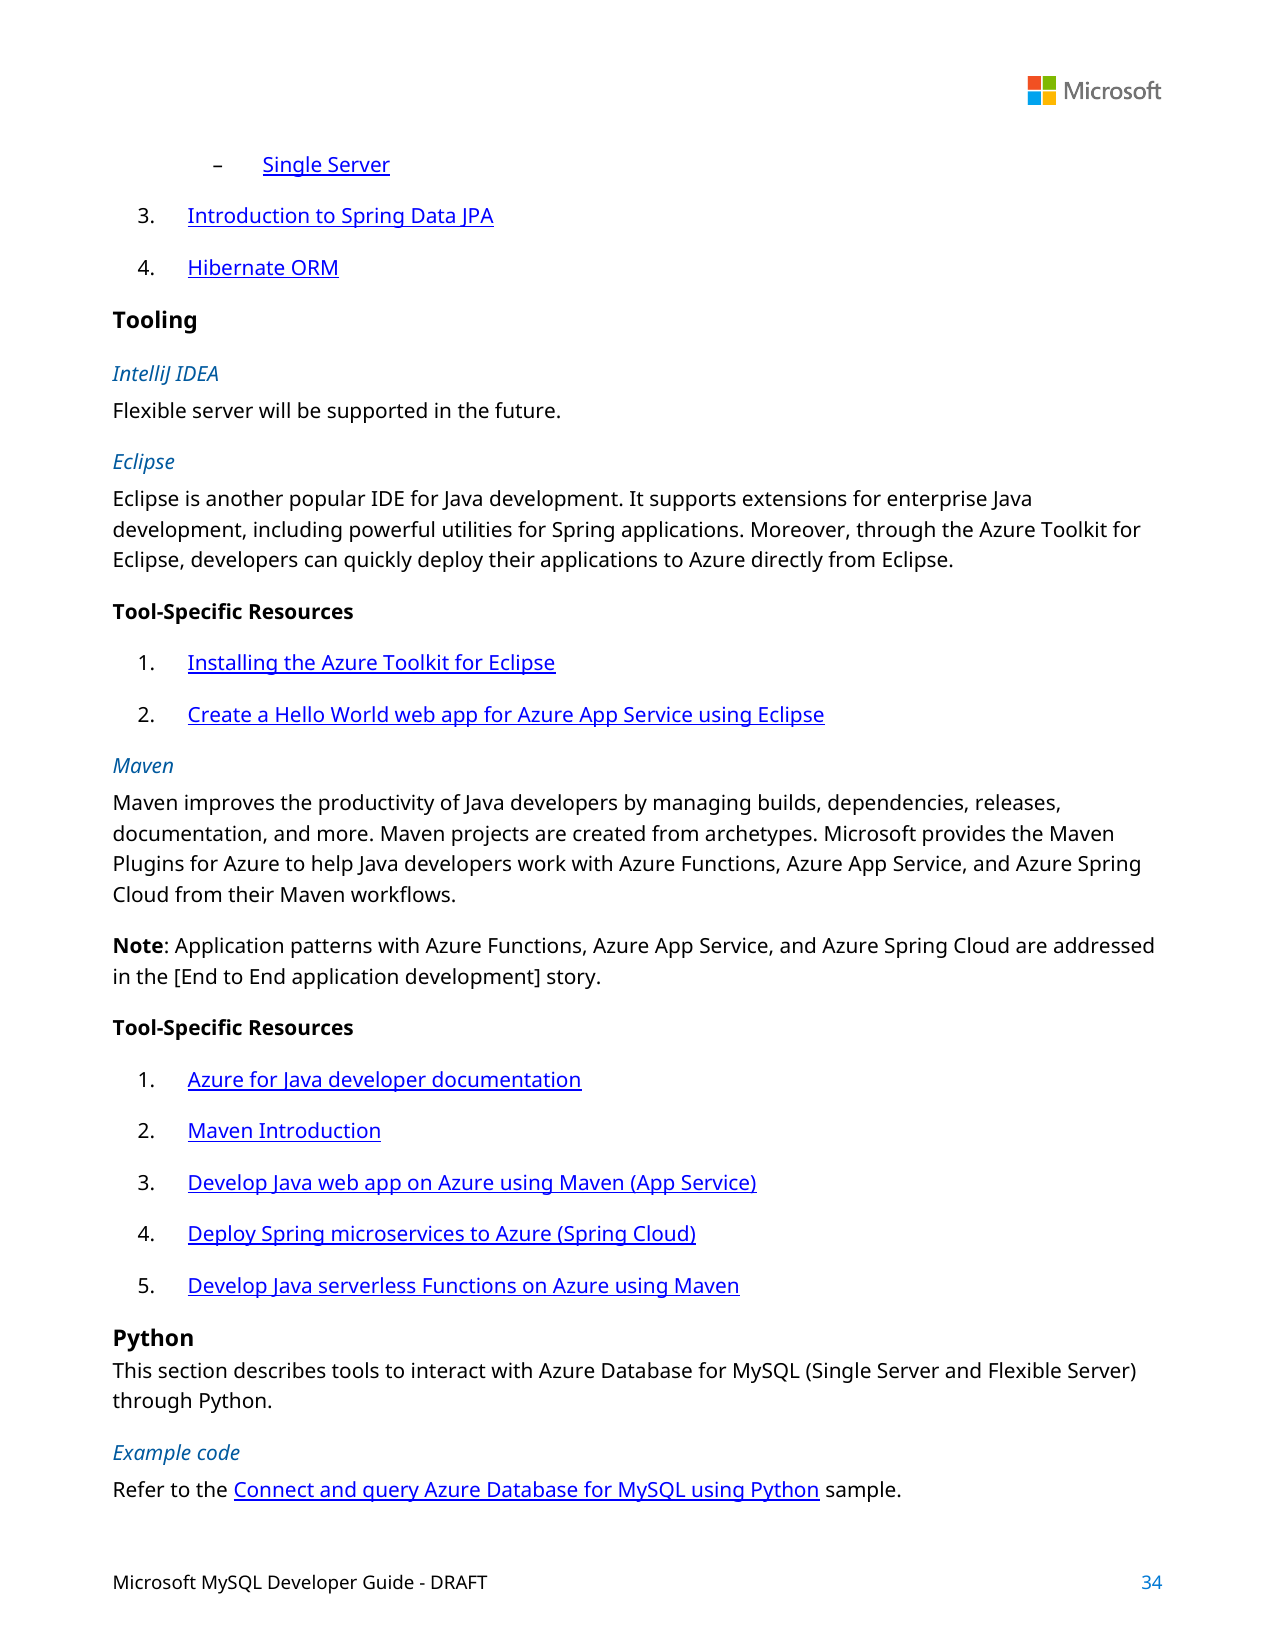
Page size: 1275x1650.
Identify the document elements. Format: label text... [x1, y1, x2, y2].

list Maven Introduction [137, 1116, 1162, 1145]
list Deploy Spring microservices to Azure (Spring Cloud) [137, 1219, 1162, 1248]
text Refer to the Connect and query Azure Database for MySQL using Python sample. [112, 1475, 1162, 1503]
list Single Server [212, 150, 1162, 178]
subtitle Maven [112, 751, 1162, 780]
subtitle IntelliJ IDEA [112, 359, 1162, 387]
subtitle Python [112, 1322, 1162, 1353]
text Tool-Specific Resources [112, 1013, 1162, 1042]
text Tool-Specific Resources [112, 597, 1162, 625]
subtitle Eclipse [112, 447, 1162, 476]
list Azure for Java developer documentation [137, 1065, 1162, 1093]
subtitle Tooling [112, 304, 1162, 336]
list Introduction to Spring Data JPA [137, 201, 1162, 230]
text Flexible server will be supported in the future. [112, 396, 1162, 424]
text Note: Application patterns with Azure Functions, Azure App Service, and Azure Spring Cloud are addressed in the [End to End application development] story. [112, 931, 1162, 991]
list Create a Hello World web app for Azure App Service using Eclipse [137, 700, 1162, 728]
text Eclipse is another popular IDE for Java development. It supports extensions for enterprise Java development, including powerful utilities for Spring applications. Moreover, through the Azure Toolkit for Eclipse, developers can quickly deploy their applications to Azure directly from Eclipse. [112, 484, 1162, 574]
subtitle Example code [112, 1438, 1162, 1467]
text This section describes tools to interact with Azure Database for MySQL (Single Server and Flexible Server) through Python. [112, 1356, 1162, 1415]
list Hibernate ORM [137, 253, 1162, 281]
list Installing the Azure Toolkit for Eclipse [137, 648, 1162, 677]
text Maven improves the productivity of Java developers by managing builds, dependencies, releases, documentation, and more. Maven projects are created from archetypes. Microsoft provides the Maven Plugins for Azure to help Java developers work with Azure Functions, Azure App Service, and Azure Spring Cloud from their Maven workflows. [112, 788, 1162, 908]
picture [1026, 75, 1163, 107]
list Develop Java serverless Functions on Azure using Maven [137, 1271, 1162, 1299]
list Develop Java web app on Azure using Maven (App Service) [137, 1168, 1162, 1196]
